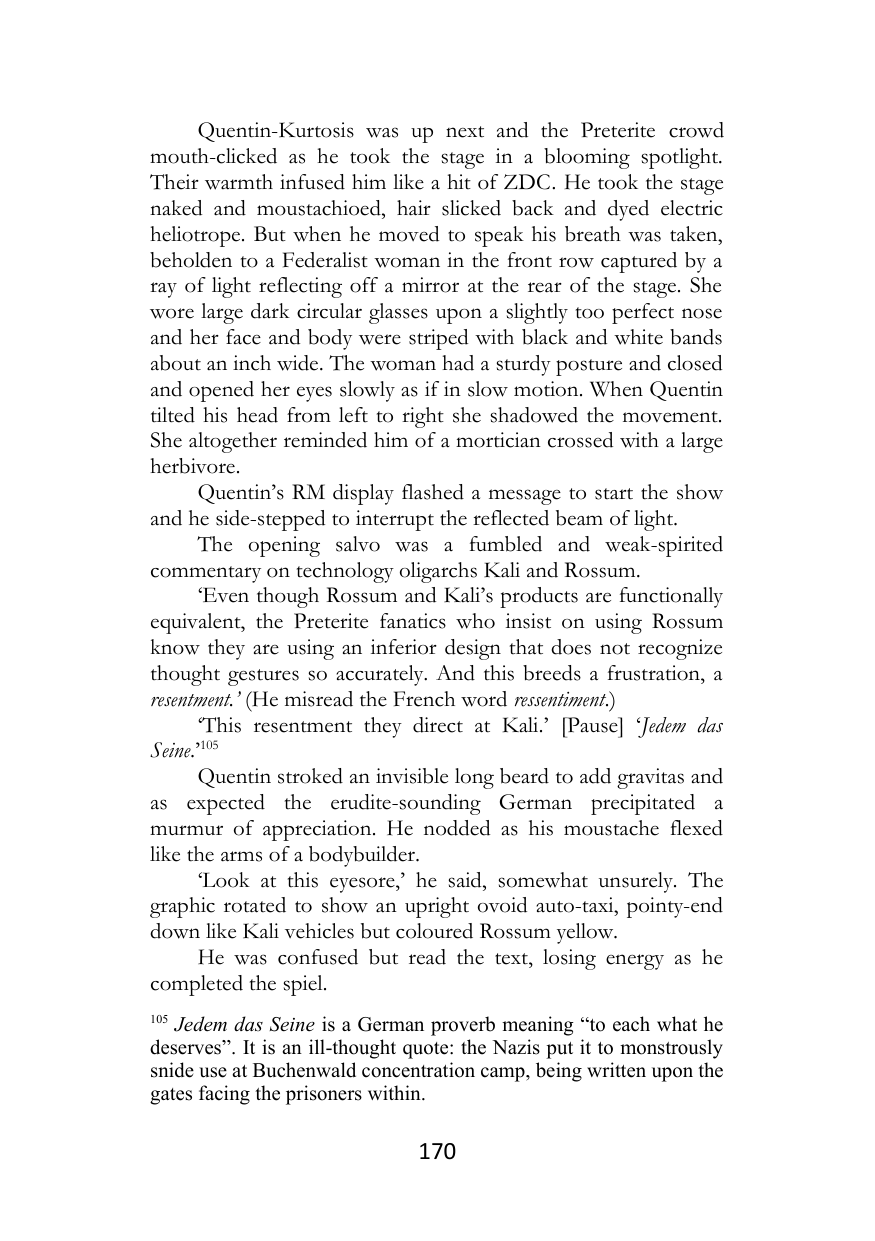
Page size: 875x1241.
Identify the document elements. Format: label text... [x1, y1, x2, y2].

text Quentin stroked an invisible long beard to add gravitas and as expected the erudite-sounding German precipitated a murmur of appreciation. He nodded as his moustache flexed like the arms of a bodybuilder. [150, 764, 724, 867]
text ‘This resentment they direct at Kali.’ [Pause] ‘Jedem das Seine.’ [150, 712, 724, 764]
text ‘Look at this eyesore,’ he said, somewhat unsurely. The graphic rotated to show an upright ovoid auto-taxi, pointy-end down like Kali vehicles but coloured Rossum yellow. [150, 867, 724, 945]
text Quentin’s RM display flashed a message to start the show and he side-stepped to interrupt the reflected beam of light. [150, 480, 724, 531]
text ‘Even though Rossum and Kali’s products are functionally equivalent, the Preterite fanatics who insist on using Rossum know they are using an inferior design that does not recognize thought gestures so accurately. And this breeds a frustration, a resentment.’ (He misread the French word ressentiment.) [150, 583, 724, 712]
text He was confused but read the text, losing energy as he completed the spiel. [150, 945, 724, 996]
text Quentin-Kurtosis was up next and the Preterite crowd mouth-clicked as he took the stage in a blooming spotlight. Their warmth infused him like a hit of ZDC. He took the stage naked and moustachioed, hair slicked back and dyed electric heliotrope. But when he moved to speak his breath was taken, beholden to a Federalist woman in the front row captured by a ray of light reflecting off a mirror at the rear of the stage. She wore large dark circular glasses upon a slightly too perfect nose and her face and body were striped with black and white bands about an inch wide. The woman had a sturdy posture and closed and opened her eyes slowly as if in slow motion. When Quentin tilted his head from left to right she shadowed the movement. She altogether reminded him of a mortician crossed with a large herbivore. [150, 118, 724, 480]
text The opening salvo was a fumbled and weak-spirited commentary on technology oligarchs Kali and Rossum. [150, 531, 724, 583]
